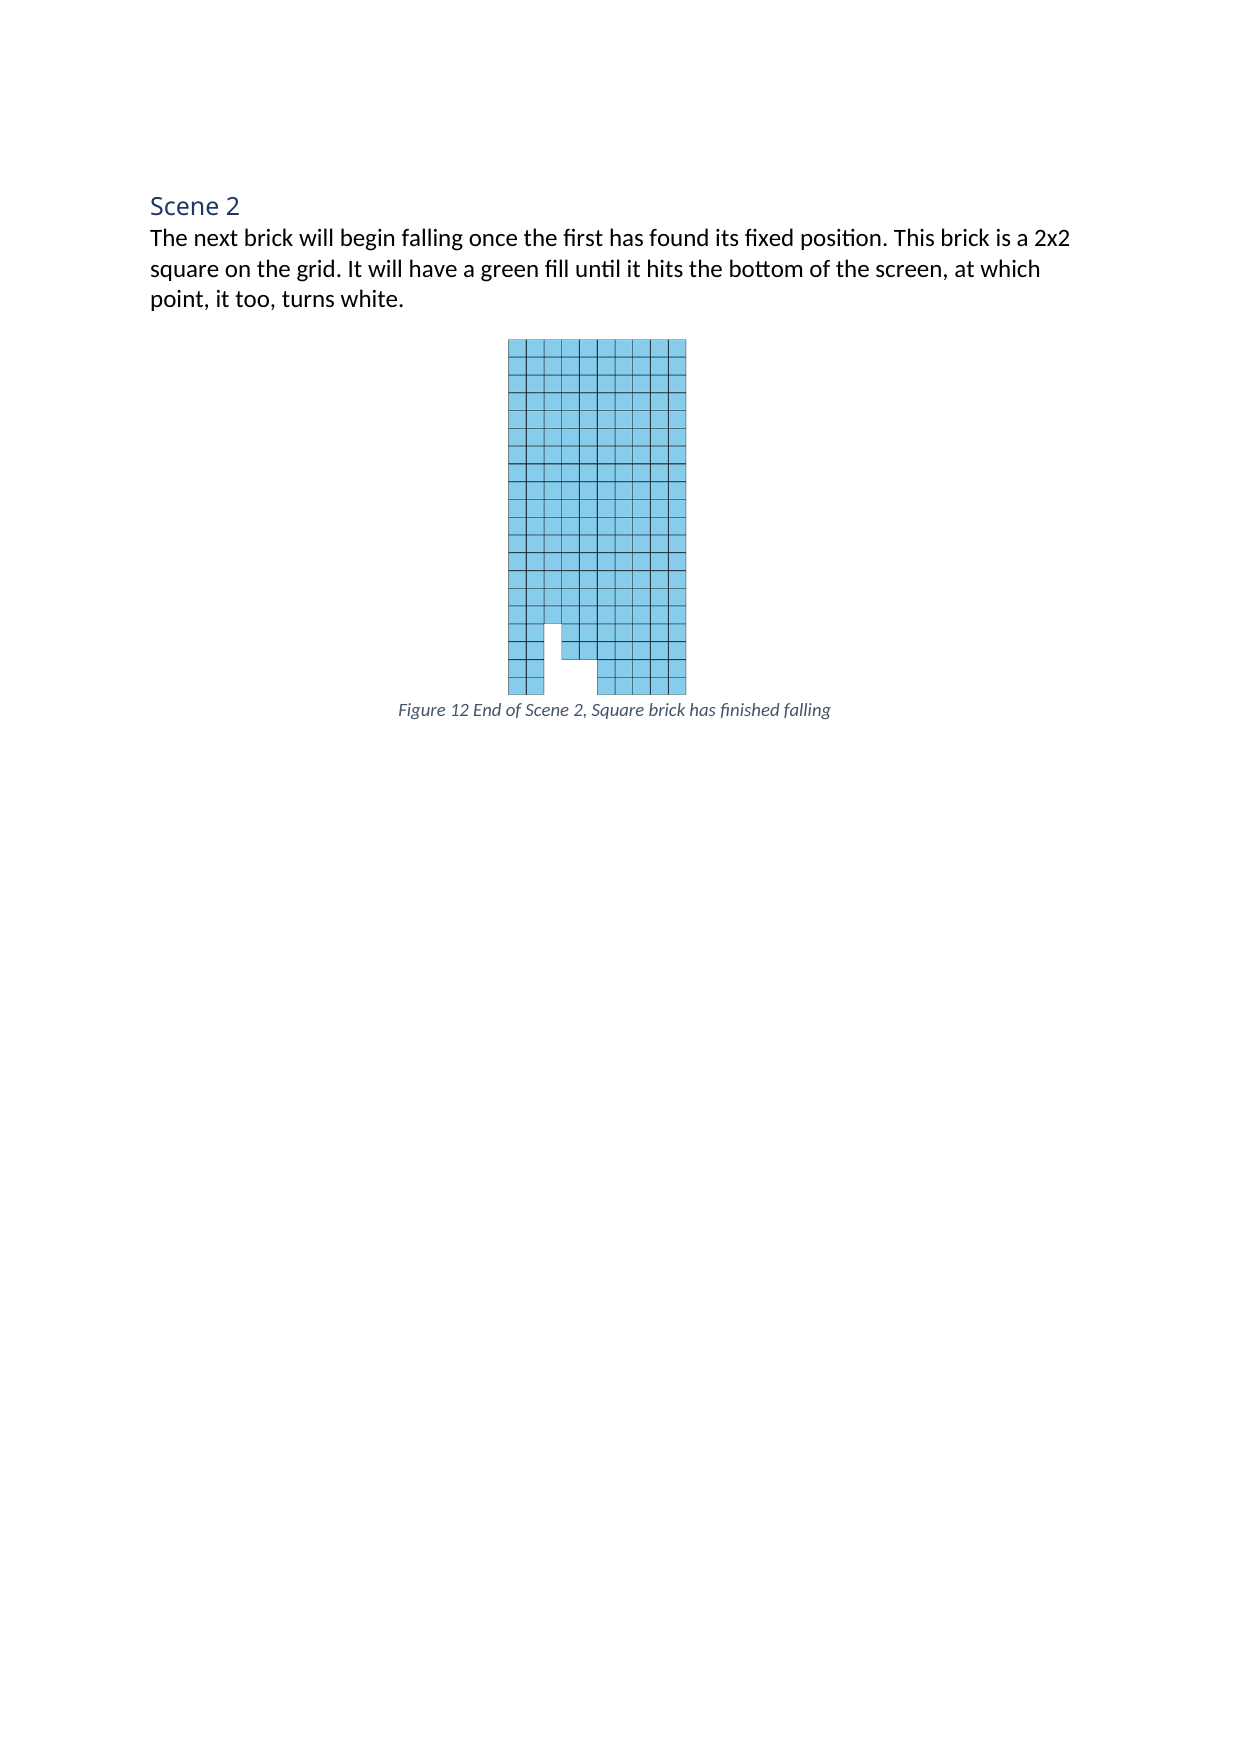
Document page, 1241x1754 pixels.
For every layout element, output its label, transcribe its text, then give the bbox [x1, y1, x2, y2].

text The next brick will begin falling once the first has found its fixed position. This brick is a 2x2 square on the grid. It will have a green fill until it hits the bottom of the screen, at which point, it too, turns white. [150, 222, 1090, 314]
picture [499, 333, 691, 696]
subtitle Scene 2 [150, 188, 1090, 222]
